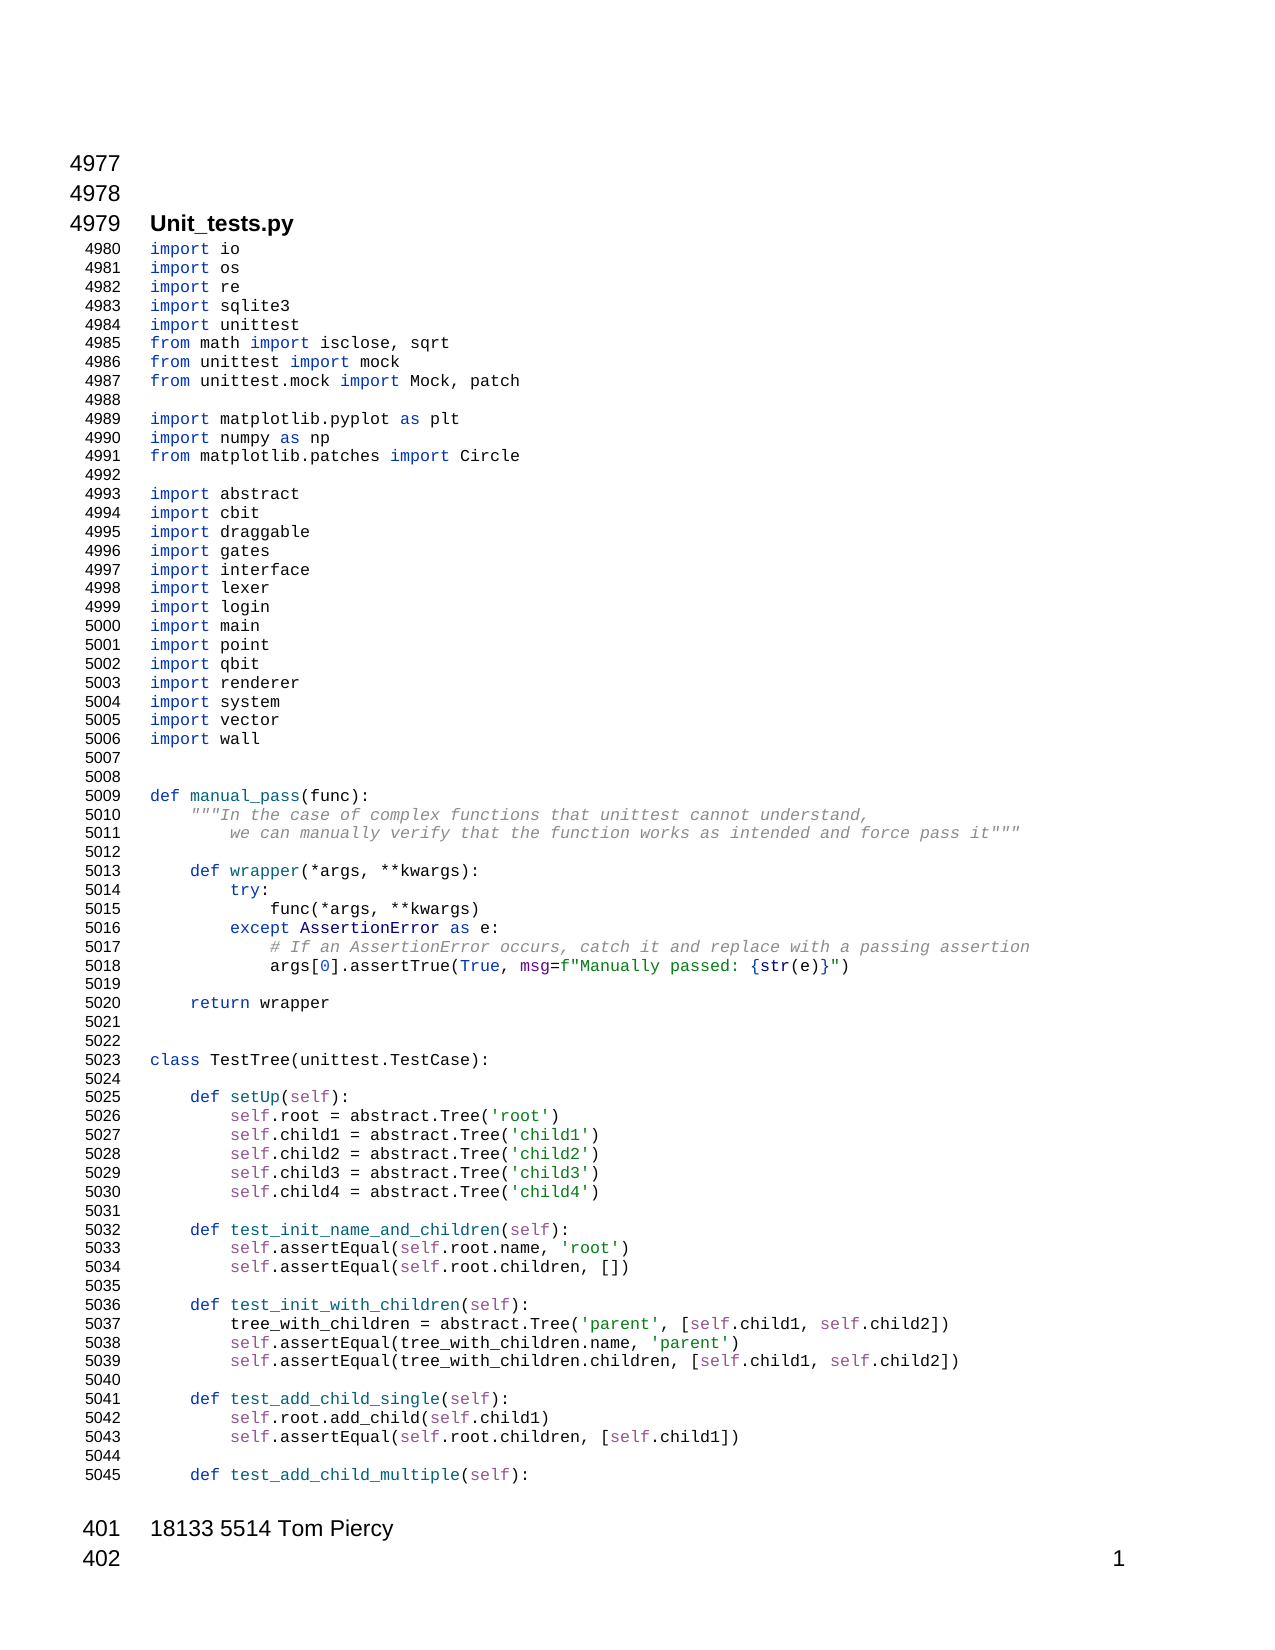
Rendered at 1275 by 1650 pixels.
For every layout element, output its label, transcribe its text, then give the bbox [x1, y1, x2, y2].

picture [353, 1226, 359, 1235]
picture [193, 792, 199, 801]
picture [383, 1471, 389, 1480]
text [150, 241, 1125, 1485]
text Unit_tests.py [150, 210, 1125, 237]
